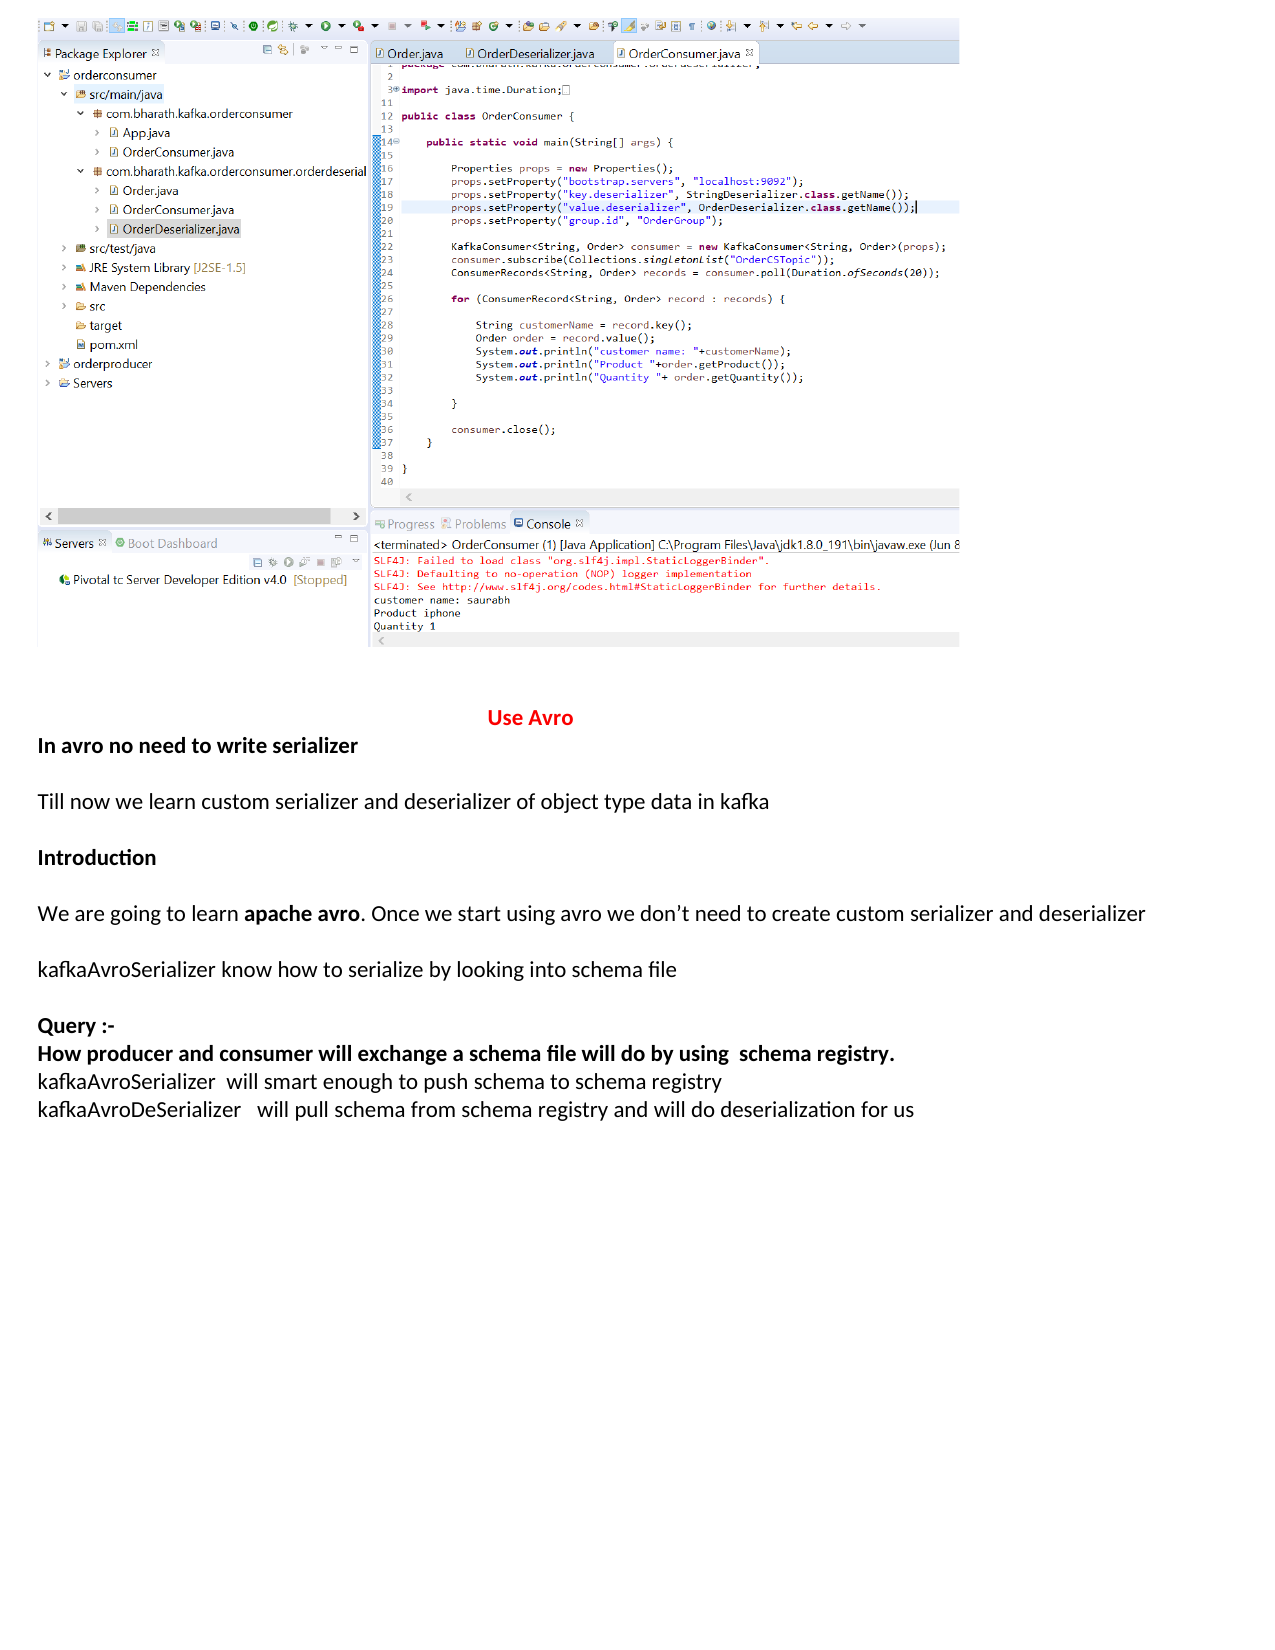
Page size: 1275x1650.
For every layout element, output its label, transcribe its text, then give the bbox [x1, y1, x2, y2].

text kafkaAvroSerializer will smart enough to push schema to schema registry [37, 1067, 1237, 1095]
text Query :- [37, 1011, 1237, 1039]
text Till now we learn custom serializer and deserializer of object type data in kafka [37, 787, 1237, 815]
text kafkaAvroDeSerializer will pull schema from schema registry and will do deserialization for us [37, 1095, 1237, 1123]
text We are going to learn apache avro. Once we start using avro we don’t need to create custom serializer and deserializer [37, 899, 1237, 927]
text kafkaAvroSerializer know how to serialize by looking into schema file [37, 955, 1237, 983]
text Introduction [37, 843, 1237, 871]
text In avro no need to write serializer [37, 731, 1237, 759]
text How producer and consumer will exchange a schema file will do by using schema registry. [37, 1039, 1237, 1067]
text Use Avro [487, 703, 1237, 731]
picture [37, 18, 960, 647]
